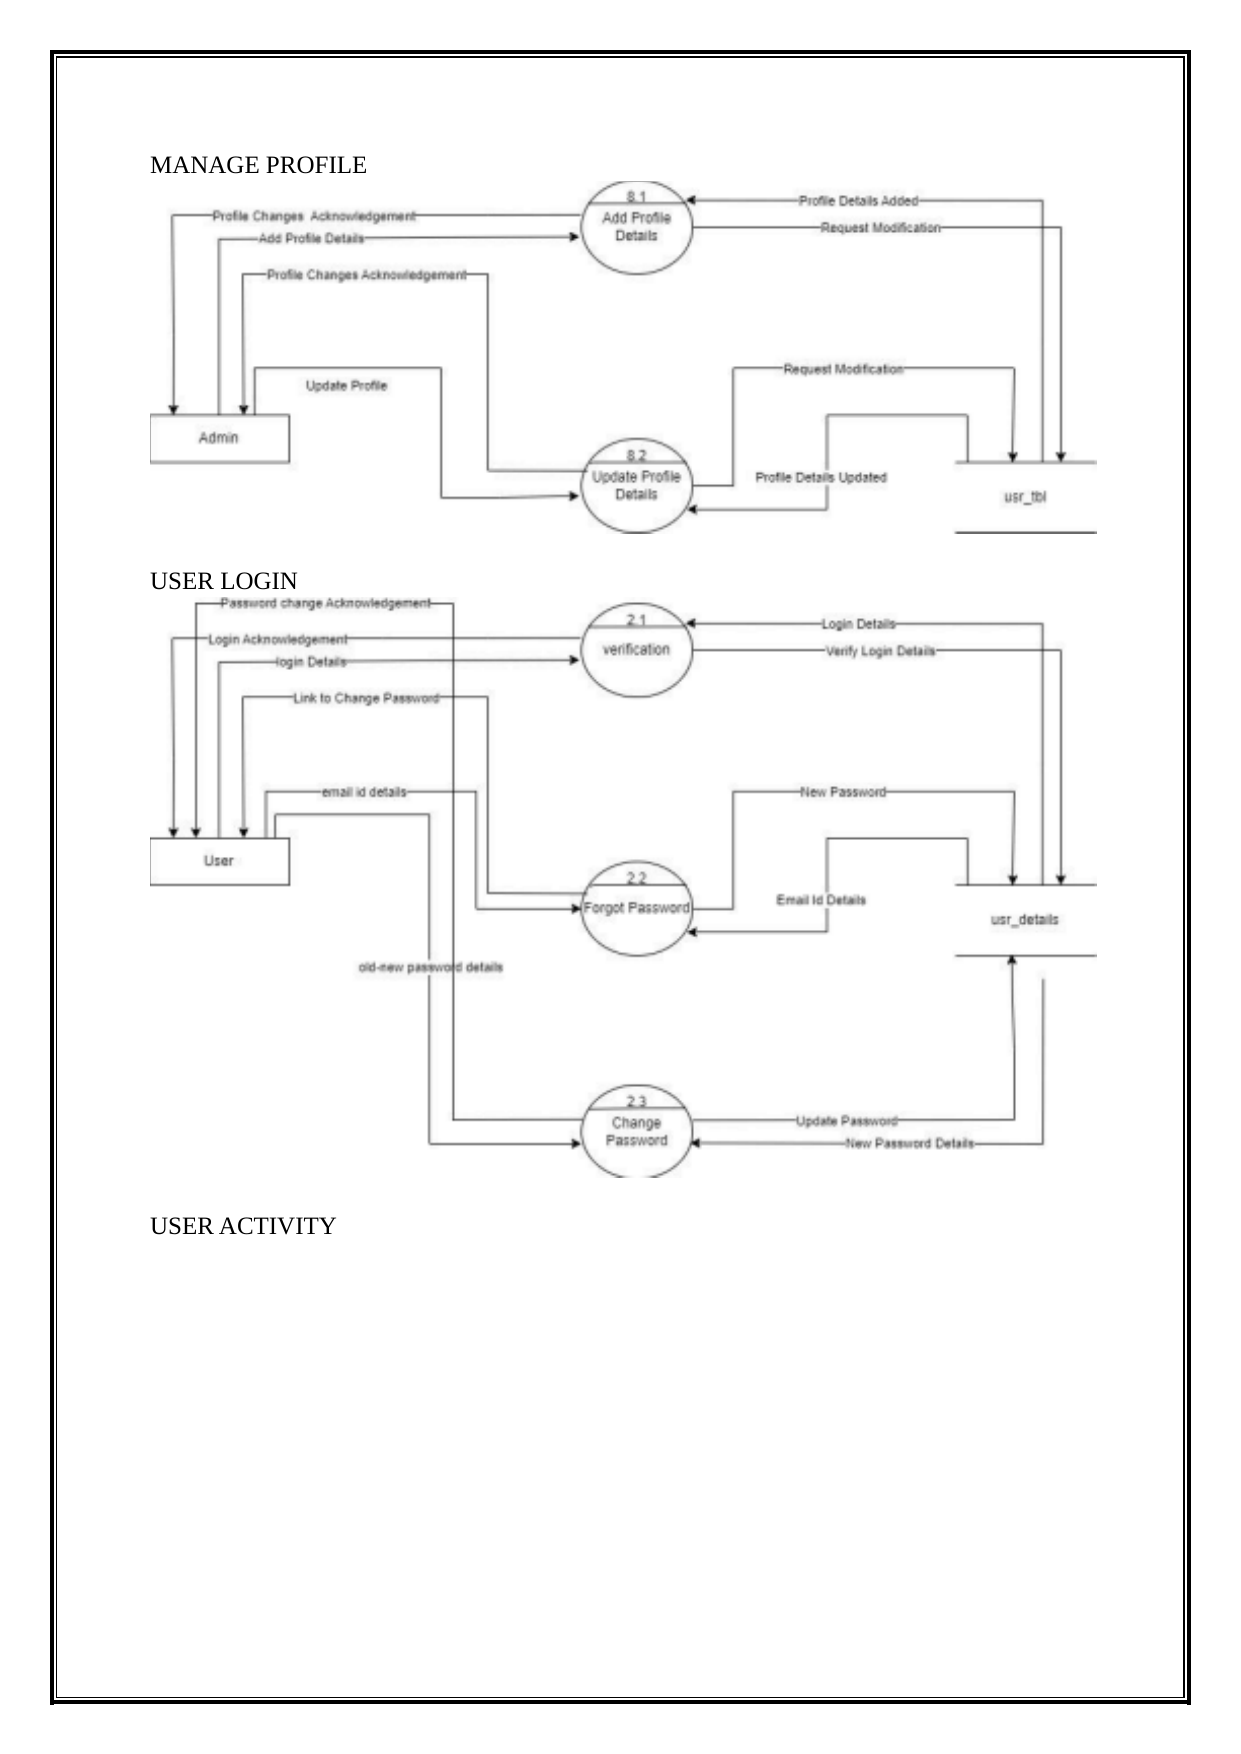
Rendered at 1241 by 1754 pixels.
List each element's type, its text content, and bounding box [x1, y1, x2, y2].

picture [150, 597, 1097, 1178]
text MANAGE PROFILE [150, 150, 1071, 179]
text USER LOGIN [150, 566, 1071, 595]
text USER ACTIVITY [150, 1211, 1071, 1240]
picture [150, 181, 1097, 534]
